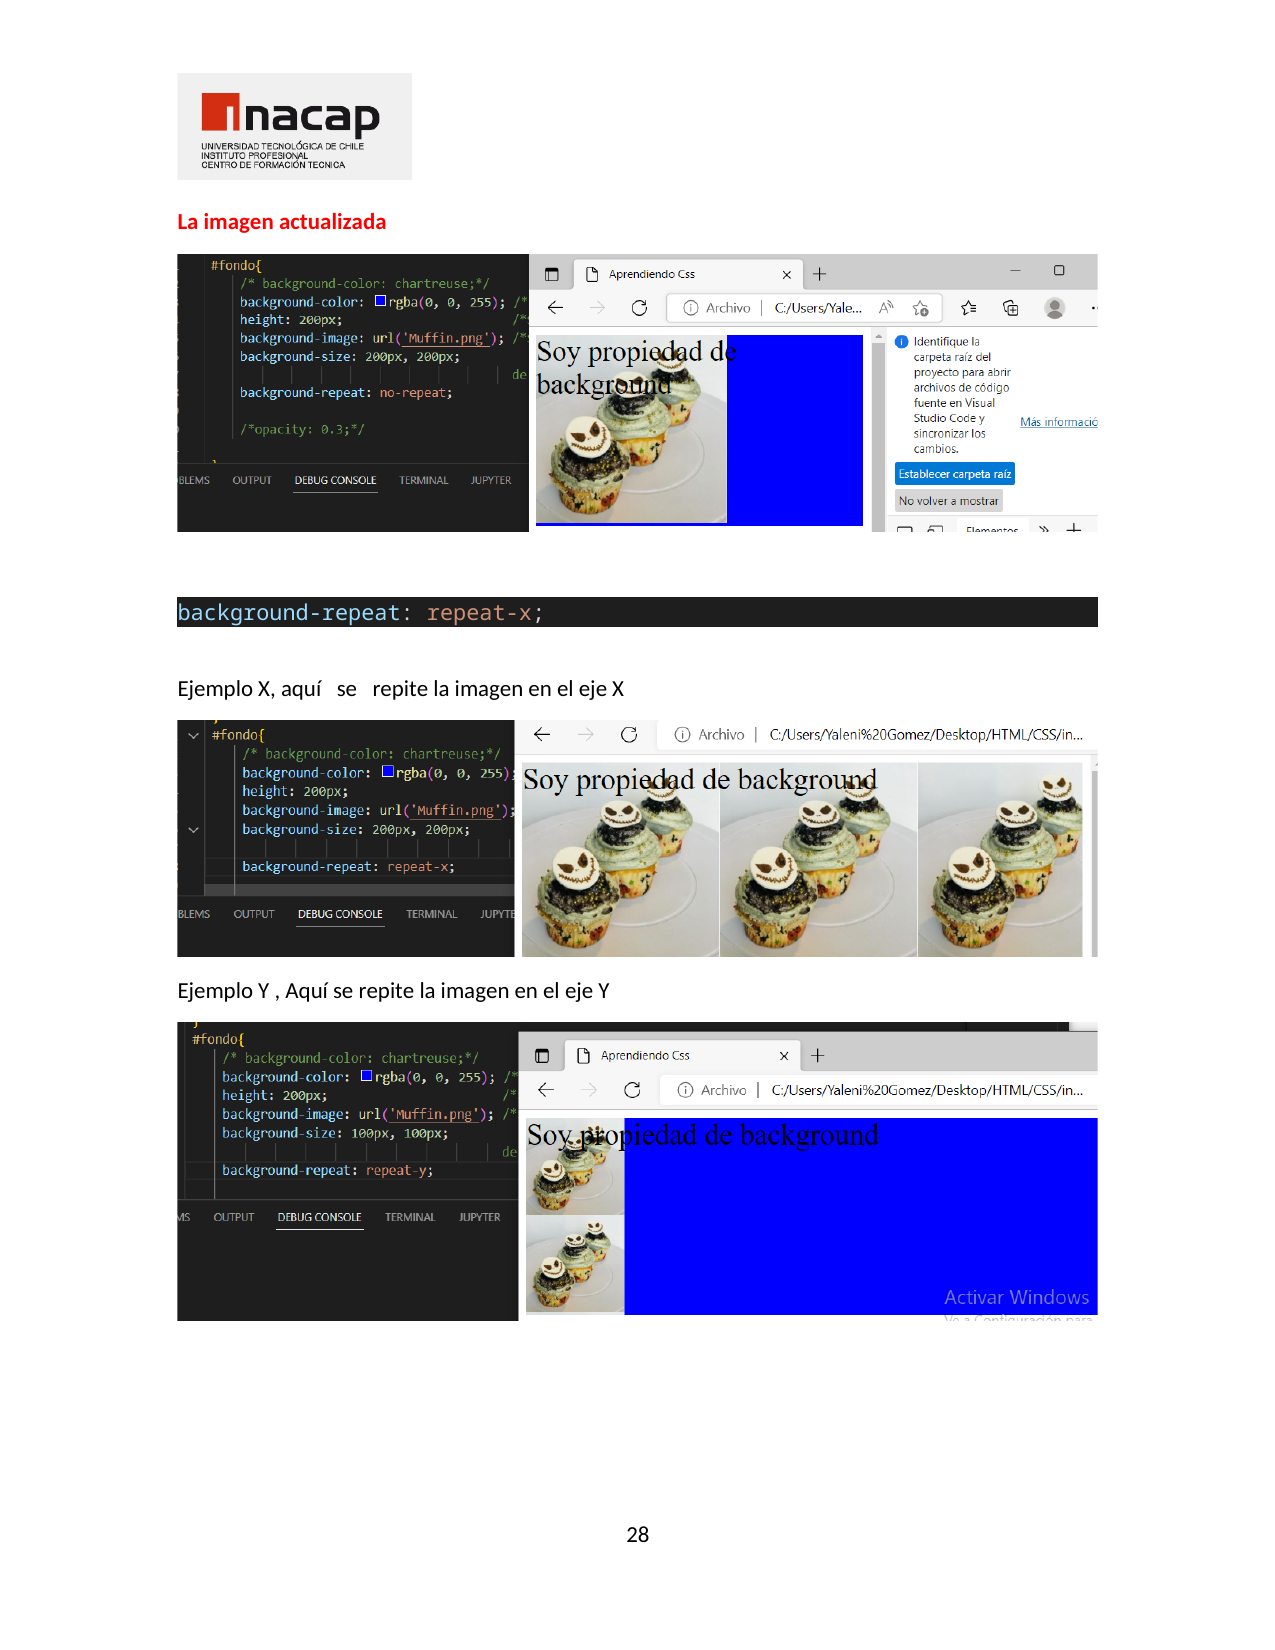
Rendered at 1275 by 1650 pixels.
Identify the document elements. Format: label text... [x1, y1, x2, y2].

text La imagen actualizada [177, 207, 1098, 235]
picture [177, 73, 413, 180]
picture [177, 1022, 1098, 1321]
picture [177, 254, 1098, 532]
text Ejemplo X, aquí se repite la imagen en el eje X [177, 674, 1098, 702]
picture [177, 720, 1098, 957]
text background-repeat: repeat-x; [177, 597, 1098, 627]
text Ejemplo Y , Aquí se repite la imagen en el eje Y [177, 976, 1098, 1004]
